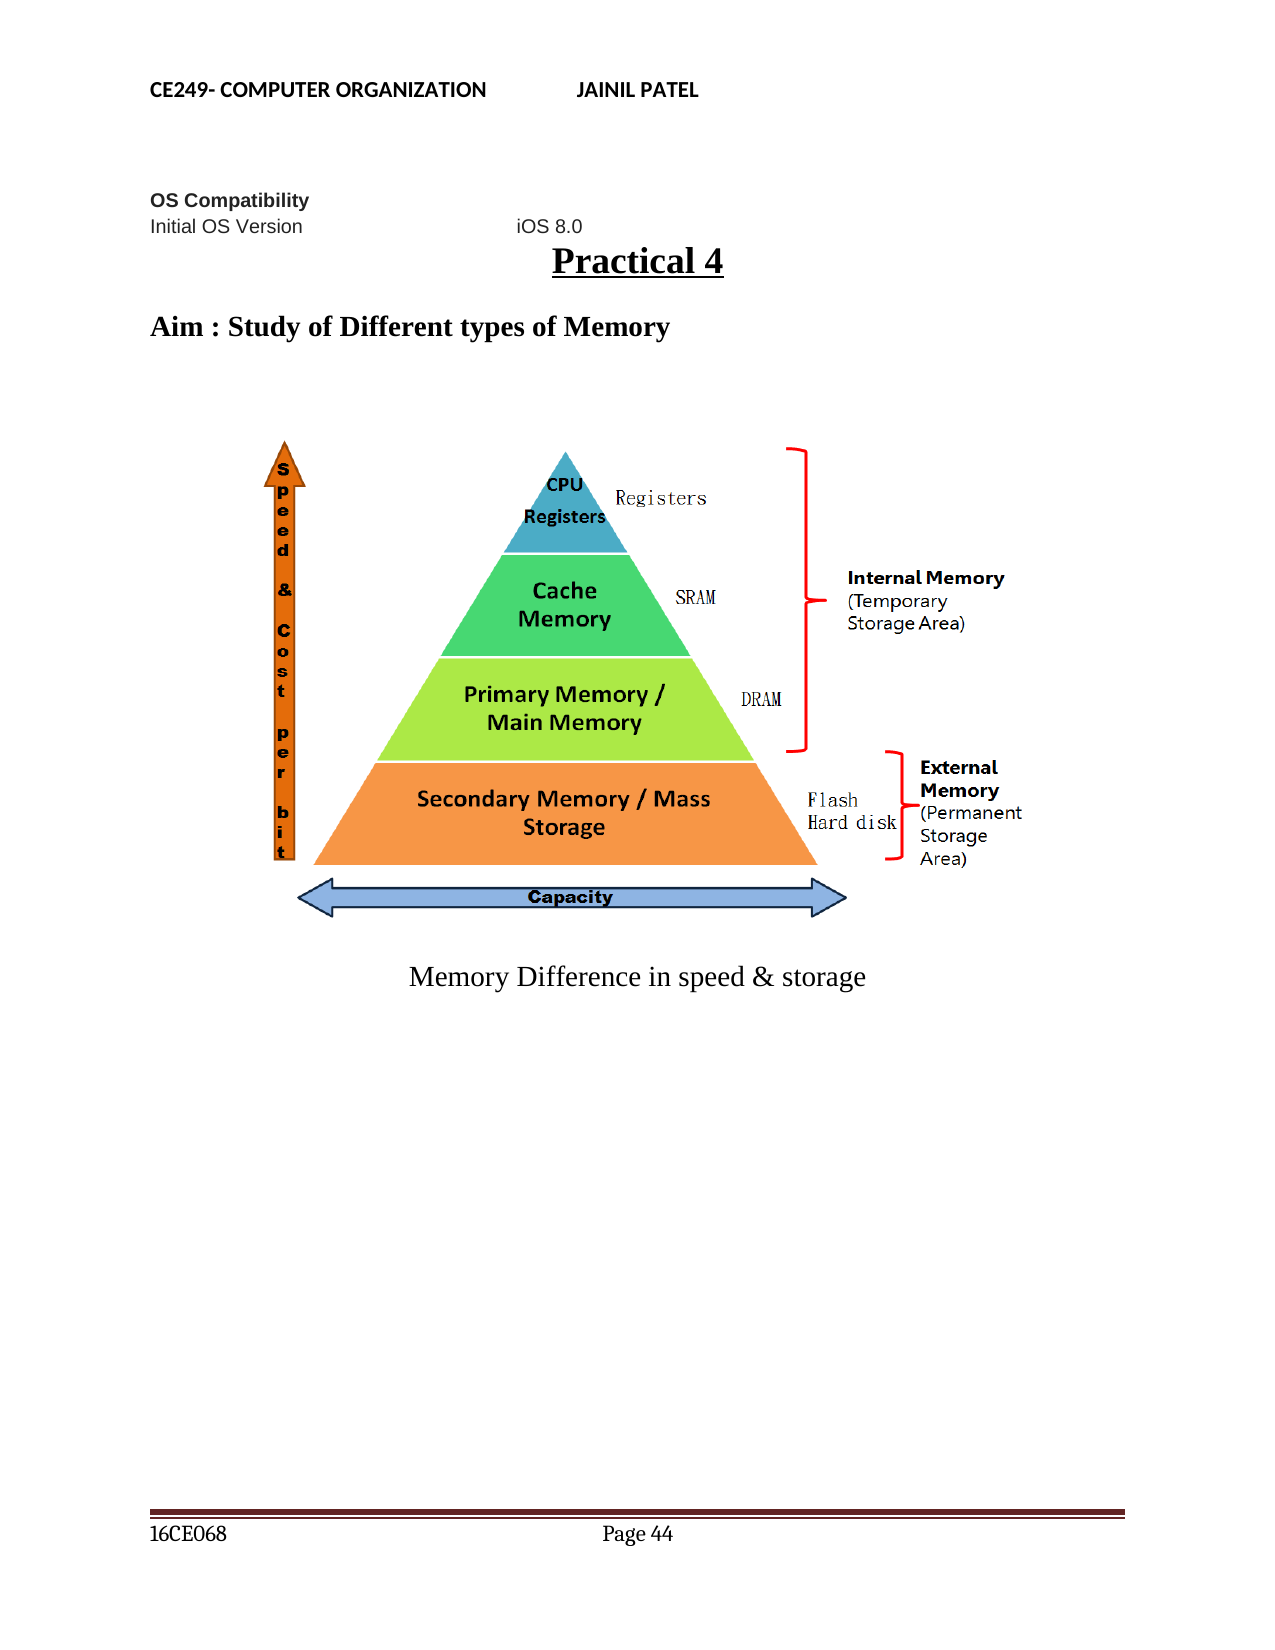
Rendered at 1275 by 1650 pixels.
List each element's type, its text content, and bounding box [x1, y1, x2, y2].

picture [247, 427, 1028, 935]
text Aim : Study of Different types of Memory [150, 309, 1125, 343]
text Memory Difference in speed & storage [150, 959, 1125, 993]
text Practical 4 [150, 239, 1125, 282]
table_cell Initial OS Version [149, 213, 515, 239]
table_cell iOS 8.0 [515, 213, 1123, 239]
table_cell OS Compatibility [149, 187, 1123, 213]
